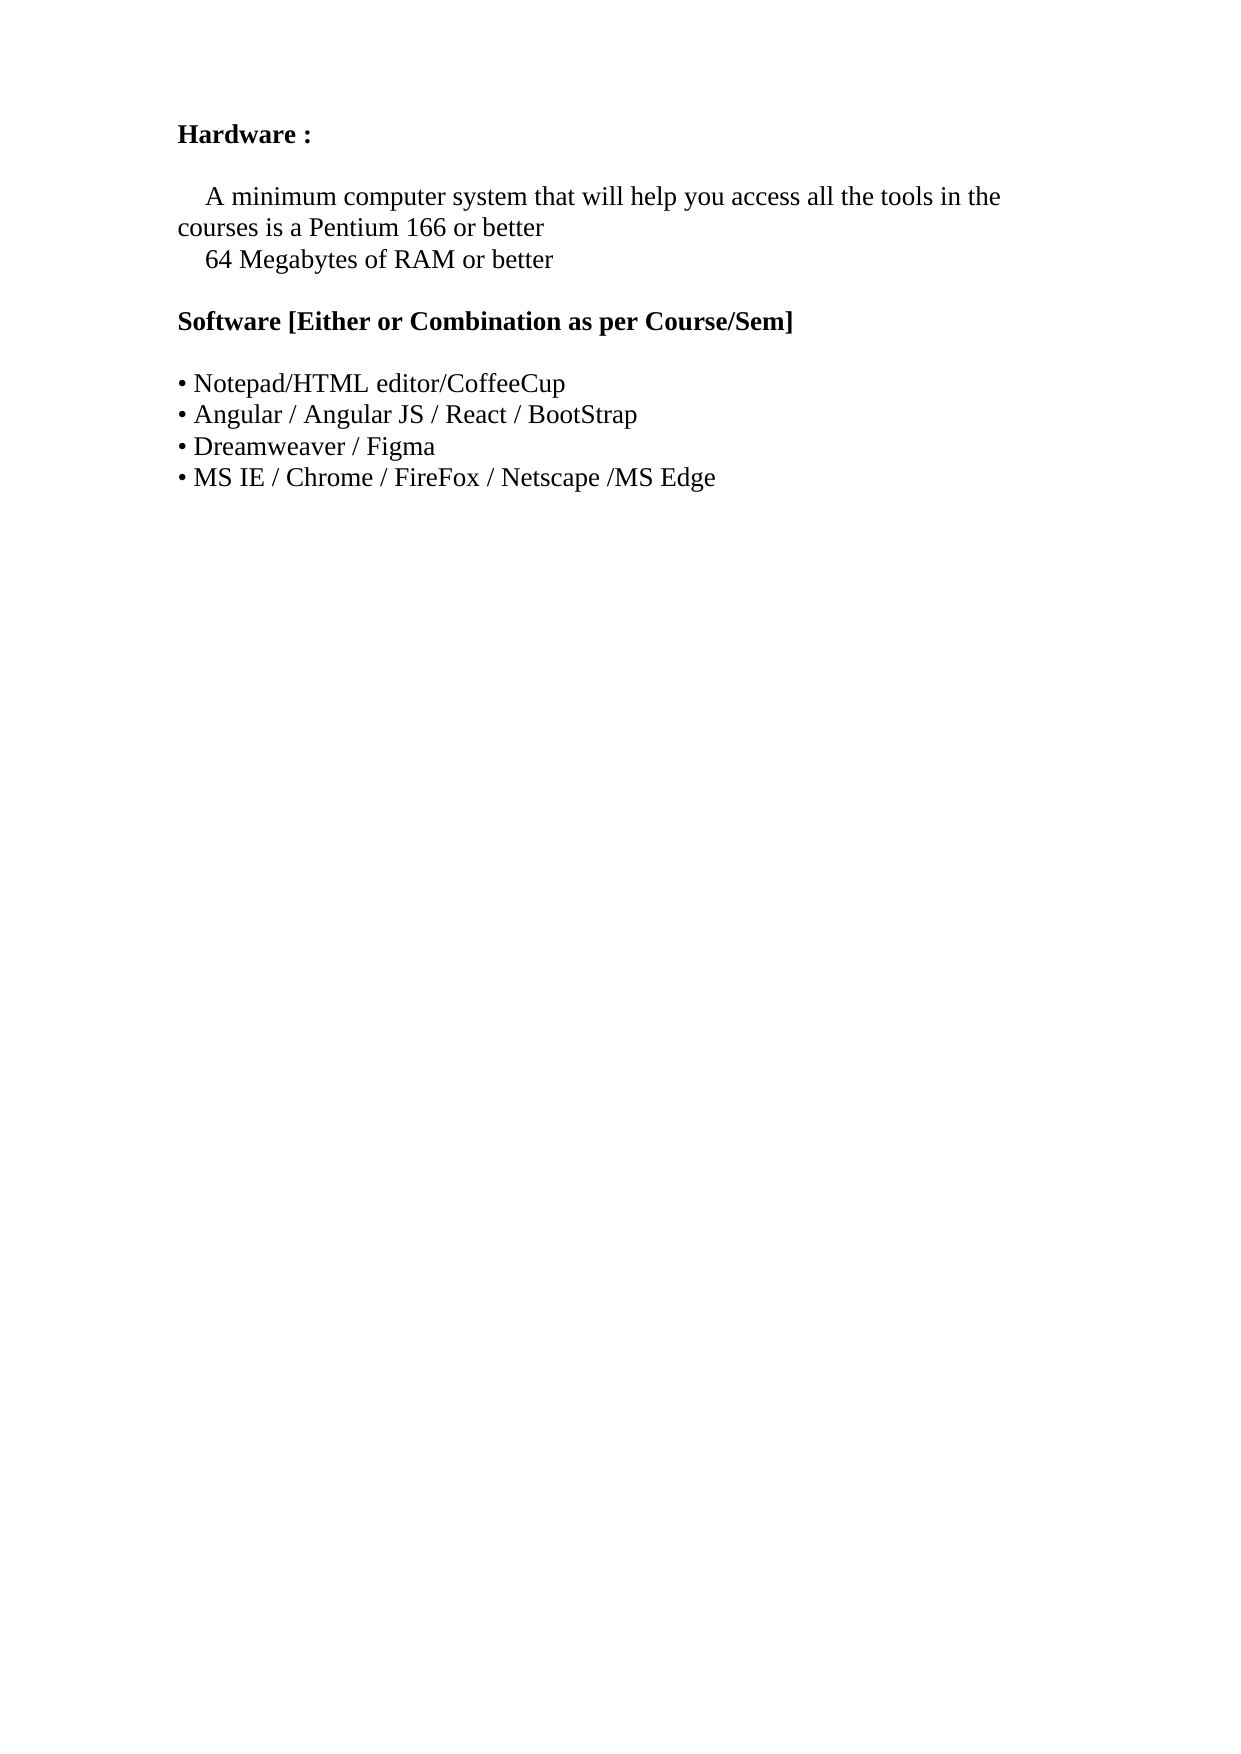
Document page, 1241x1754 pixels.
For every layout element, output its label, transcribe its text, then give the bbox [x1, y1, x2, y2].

text Software [Either or Combination as per Course/Sem] [177, 305, 1152, 336]
text Hardware : [177, 118, 1152, 149]
text  64 Megabytes of RAM or better [177, 243, 1152, 274]
text  A minimum computer system that will help you access all the tools in the [177, 180, 1152, 212]
text • Angular / Angular JS / React / BootStrap [177, 398, 1152, 429]
text • Notepad/HTML editor/CoffeeCup [177, 367, 1152, 398]
text courses is a Pentium 166 or better [177, 212, 1152, 243]
text • Dreamweaver / Figma [177, 429, 1152, 461]
text • MS IE / Chrome / FireFox / Netscape /MS Edge [177, 461, 1152, 492]
